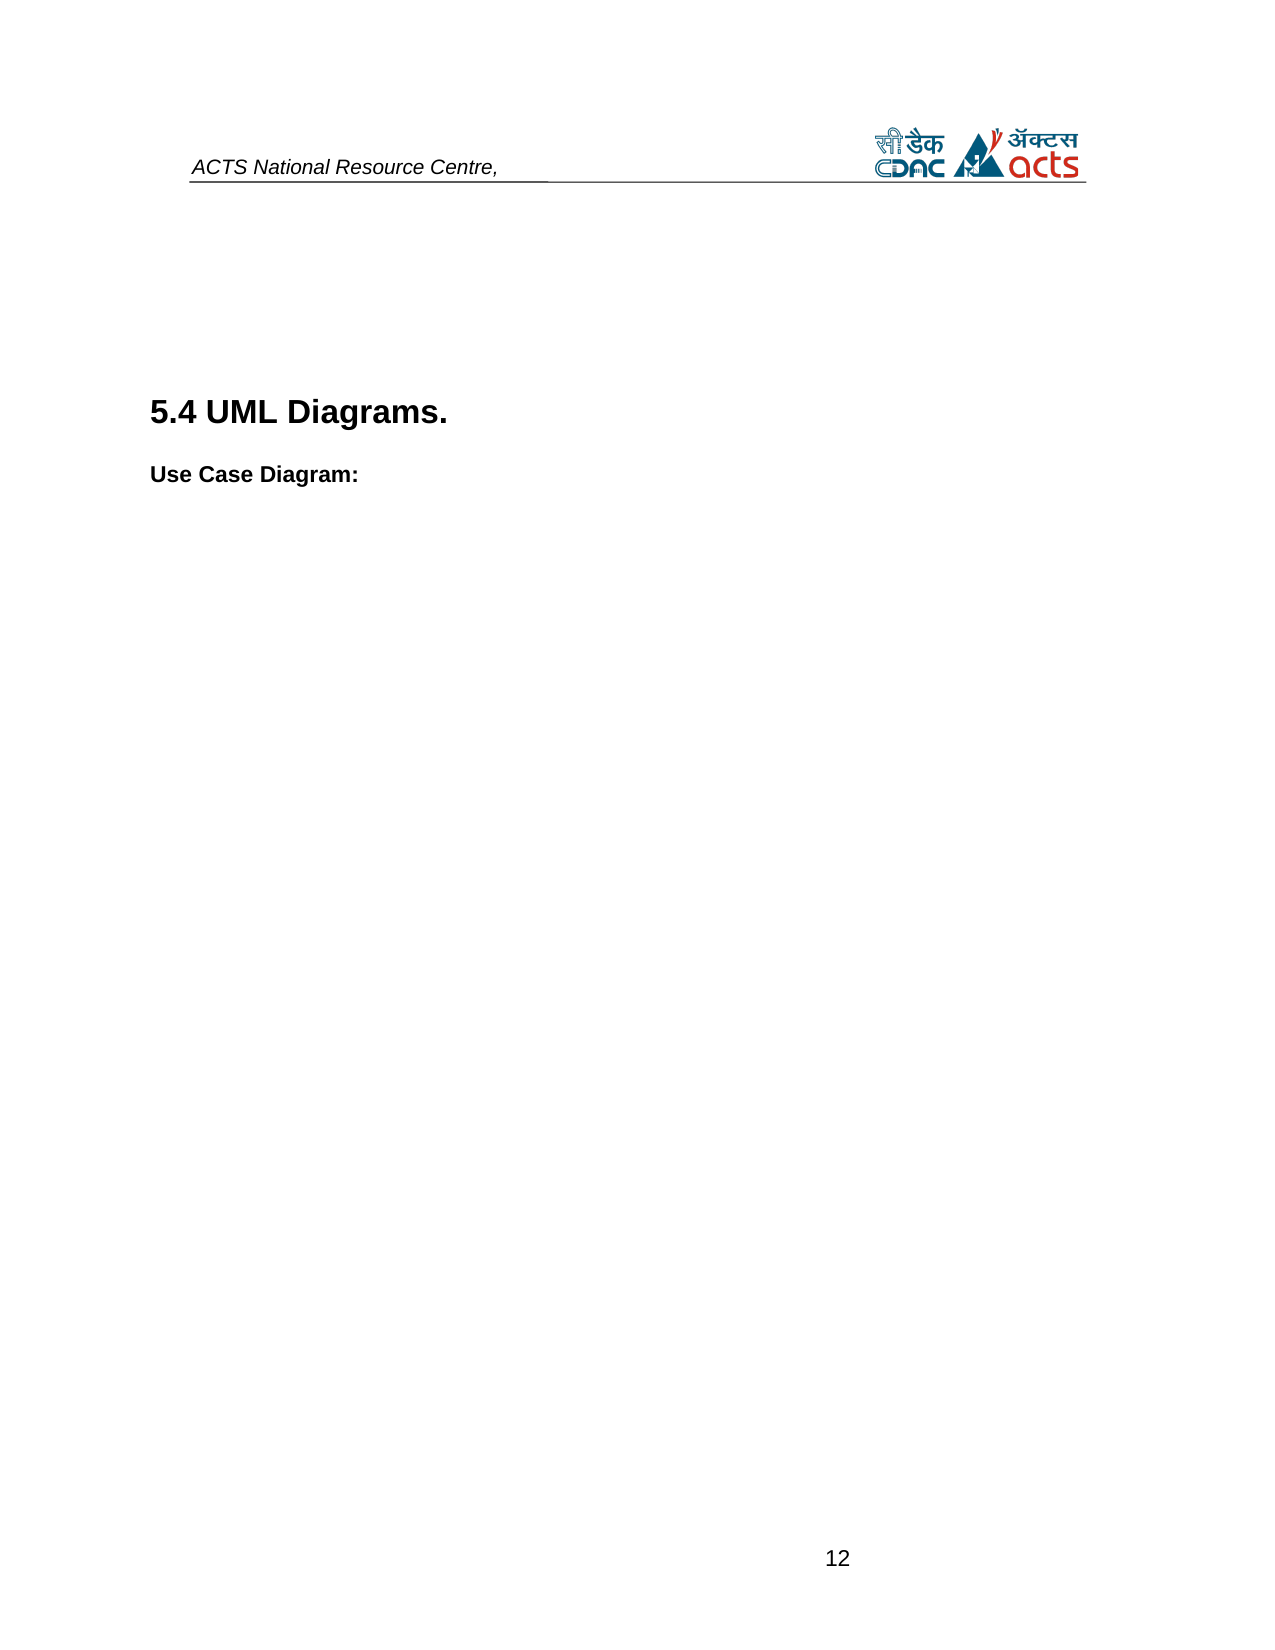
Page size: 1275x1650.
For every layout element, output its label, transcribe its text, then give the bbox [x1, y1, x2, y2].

text Use Case Diagram: [150, 461, 1125, 488]
text 5.4 UML Diagrams. [150, 392, 1125, 431]
picture [914, 164, 922, 178]
picture [875, 127, 1079, 178]
